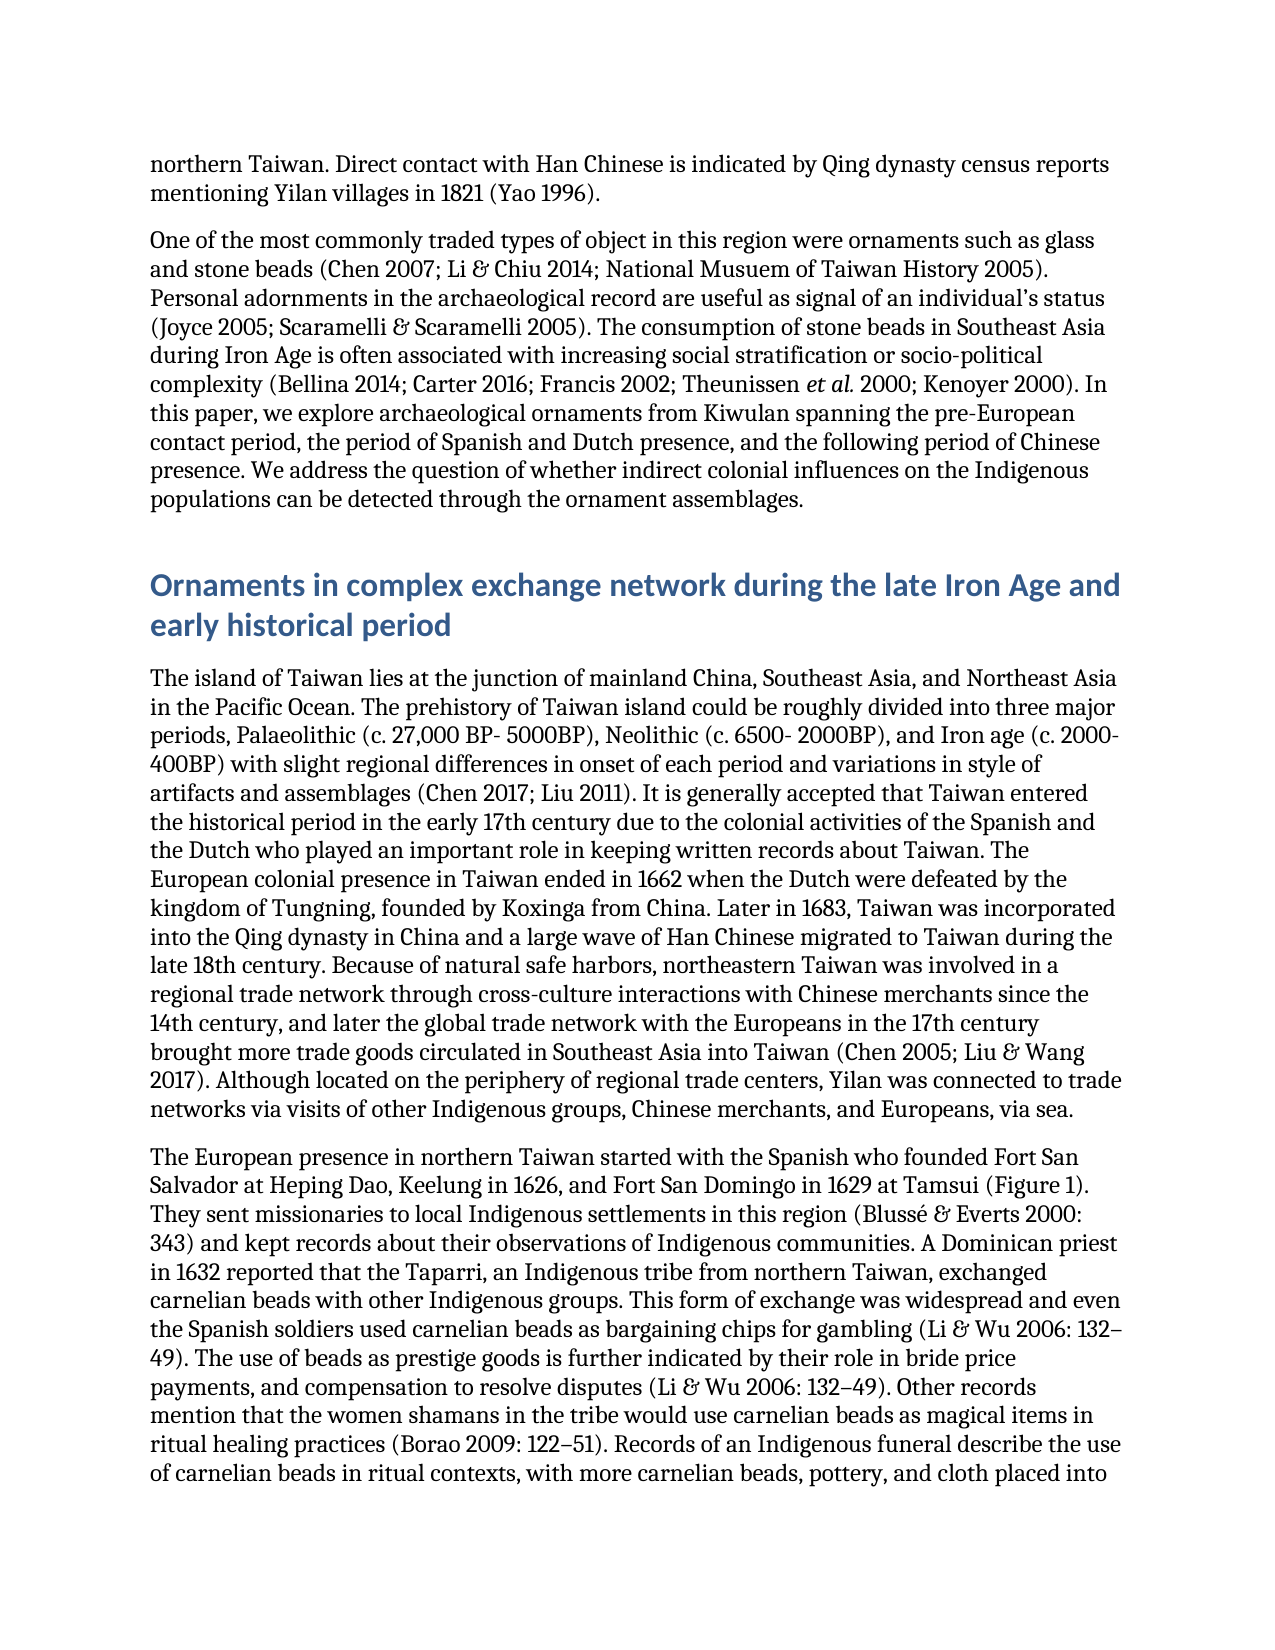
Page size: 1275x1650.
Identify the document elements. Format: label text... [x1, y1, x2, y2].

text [150, 1143, 1125, 1488]
text The island of Taiwan lies at the junction of mainland China, Southeast Asia, and Northeast Asia in the Pacific Ocean. The prehistory of Taiwan island could be roughly divided into three major periods, Palaeolithic (c. 27,000 BP- 5000BP), Neolithic (c. 6500- 2000BP), and Iron age (c. 2000- 400BP) with slight regional differences in onset of each period and variations in style of artifacts and assemblages (Chen 2017; Liu 2011). It is generally accepted that Taiwan entered the historical period in the early 17th century due to the colonial activities of the Spanish and the Dutch who played an important role in keeping written records about Taiwan. The European colonial presence in Taiwan ended in 1662 when the Dutch were defeated by the kingdom of Tungning, founded by Koxinga from China. Later in 1683, Taiwan was incorporated into the Qing dynasty in China and a large wave of Han Chinese migrated to Taiwan during the late 18th century. Because of natural safe harbors, northeastern Taiwan was involved in a regional trade network through cross-culture interactions with Chinese merchants since the 14th century, and later the global trade network with the Europeans in the 17th century brought more trade goods circulated in Southeast Asia into Taiwan (Chen 2005; Liu & Wang 2017). Although located on the periphery of regional trade centers, Yilan was connected to trade networks via visits of other Indigenous groups, Chinese merchants, and Europeans, via sea. [150, 664, 1125, 1124]
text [150, 150, 1125, 207]
text One of the most commonly traded types of object in this region were ornaments such as glass and stone beads (Chen 2007; Li & Chiu 2014; National Musuem of Taiwan History 2005). Personal adornments in the archaeological record are useful as signal of an individual’s status (Joyce 2005; Scaramelli & Scaramelli 2005). The consumption of stone beads in Southeast Asia during Iron Age is often associated with increasing social stratification or socio-political complexity (Bellina 2014; Carter 2016; Francis 2002; Theunissen et al. 2000; Kenoyer 2000). In this paper, we explore archaeological ornaments from Kiwulan spanning the pre-European contact period, the period of Spanish and Dutch presence, and the following period of Chinese presence. We address the question of whether indirect colonial influences on the Indigenous populations can be detected through the ornament assemblages. [150, 226, 1125, 514]
subtitle Ornaments in complex exchange network during the late Iron Age and early historical period [150, 564, 1125, 645]
